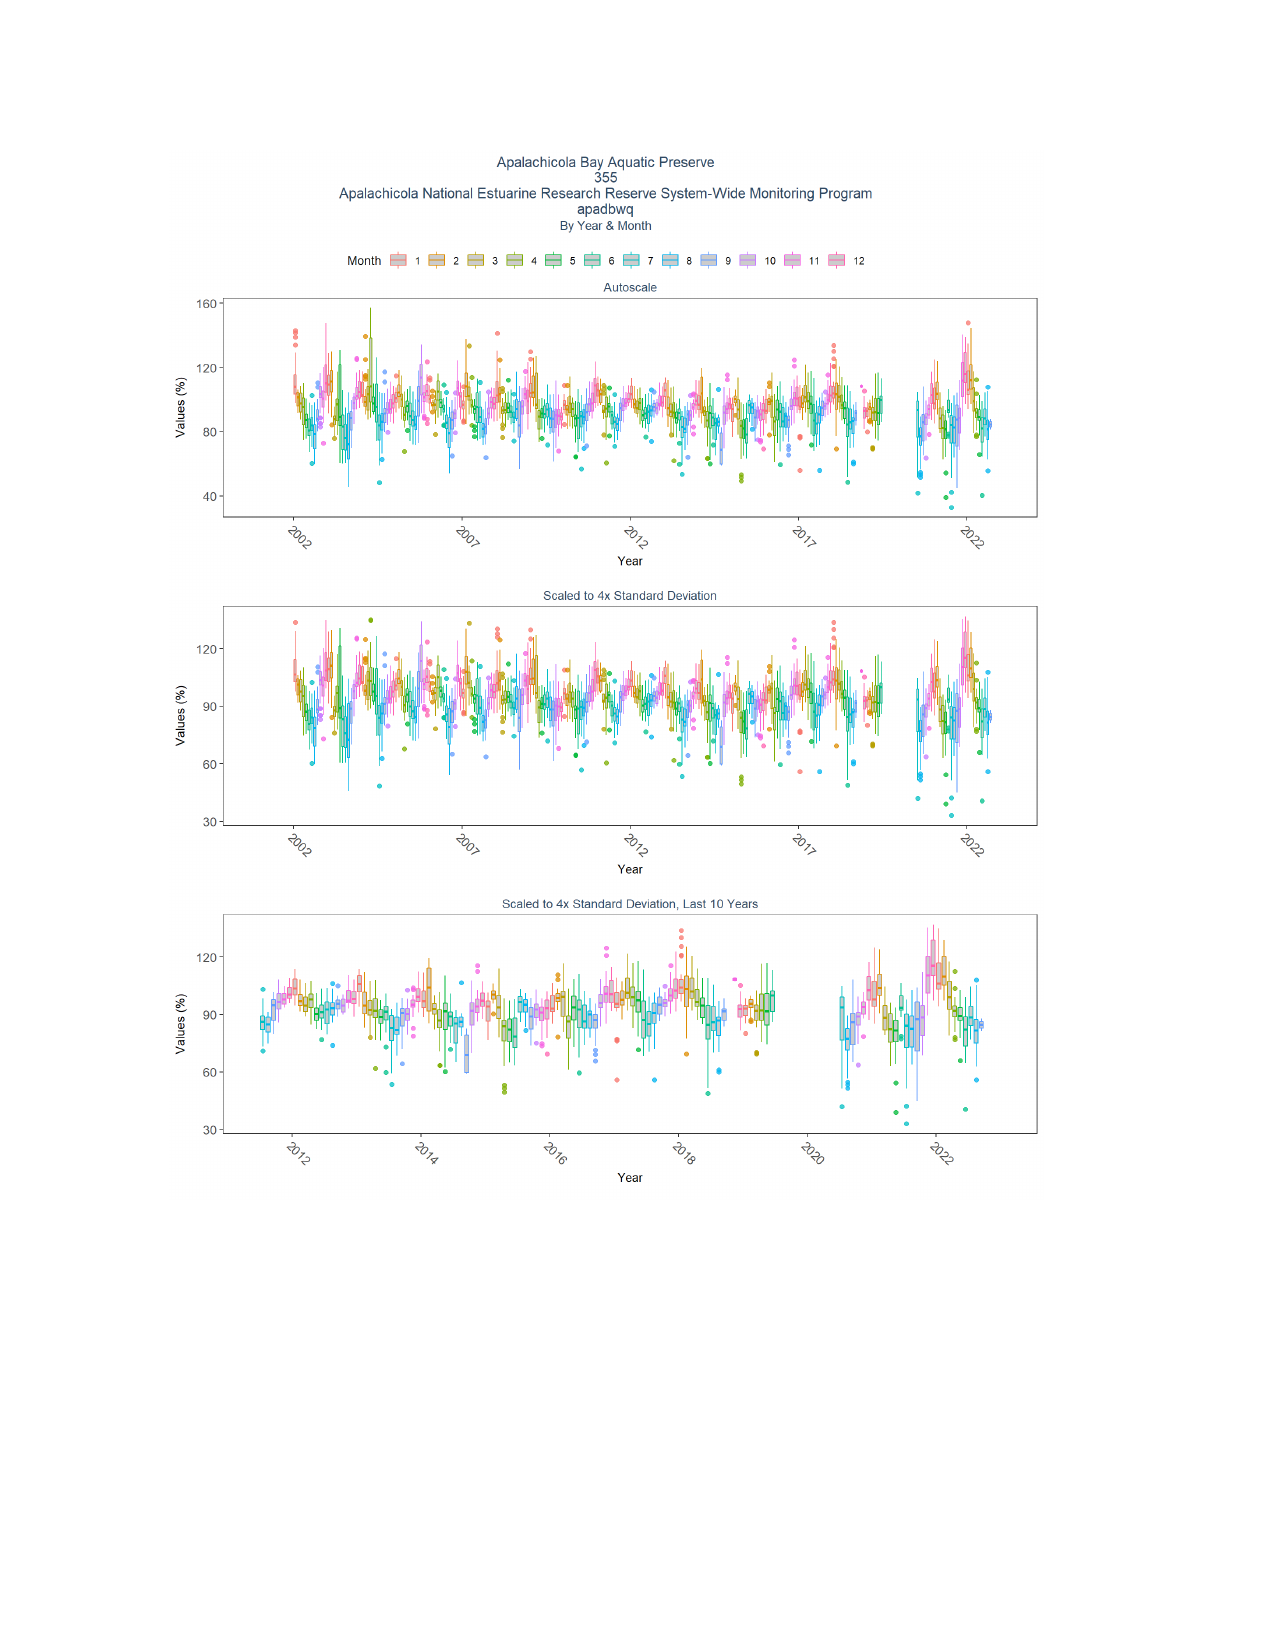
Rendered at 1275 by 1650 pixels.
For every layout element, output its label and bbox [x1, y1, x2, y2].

picture [168, 150, 1044, 1200]
